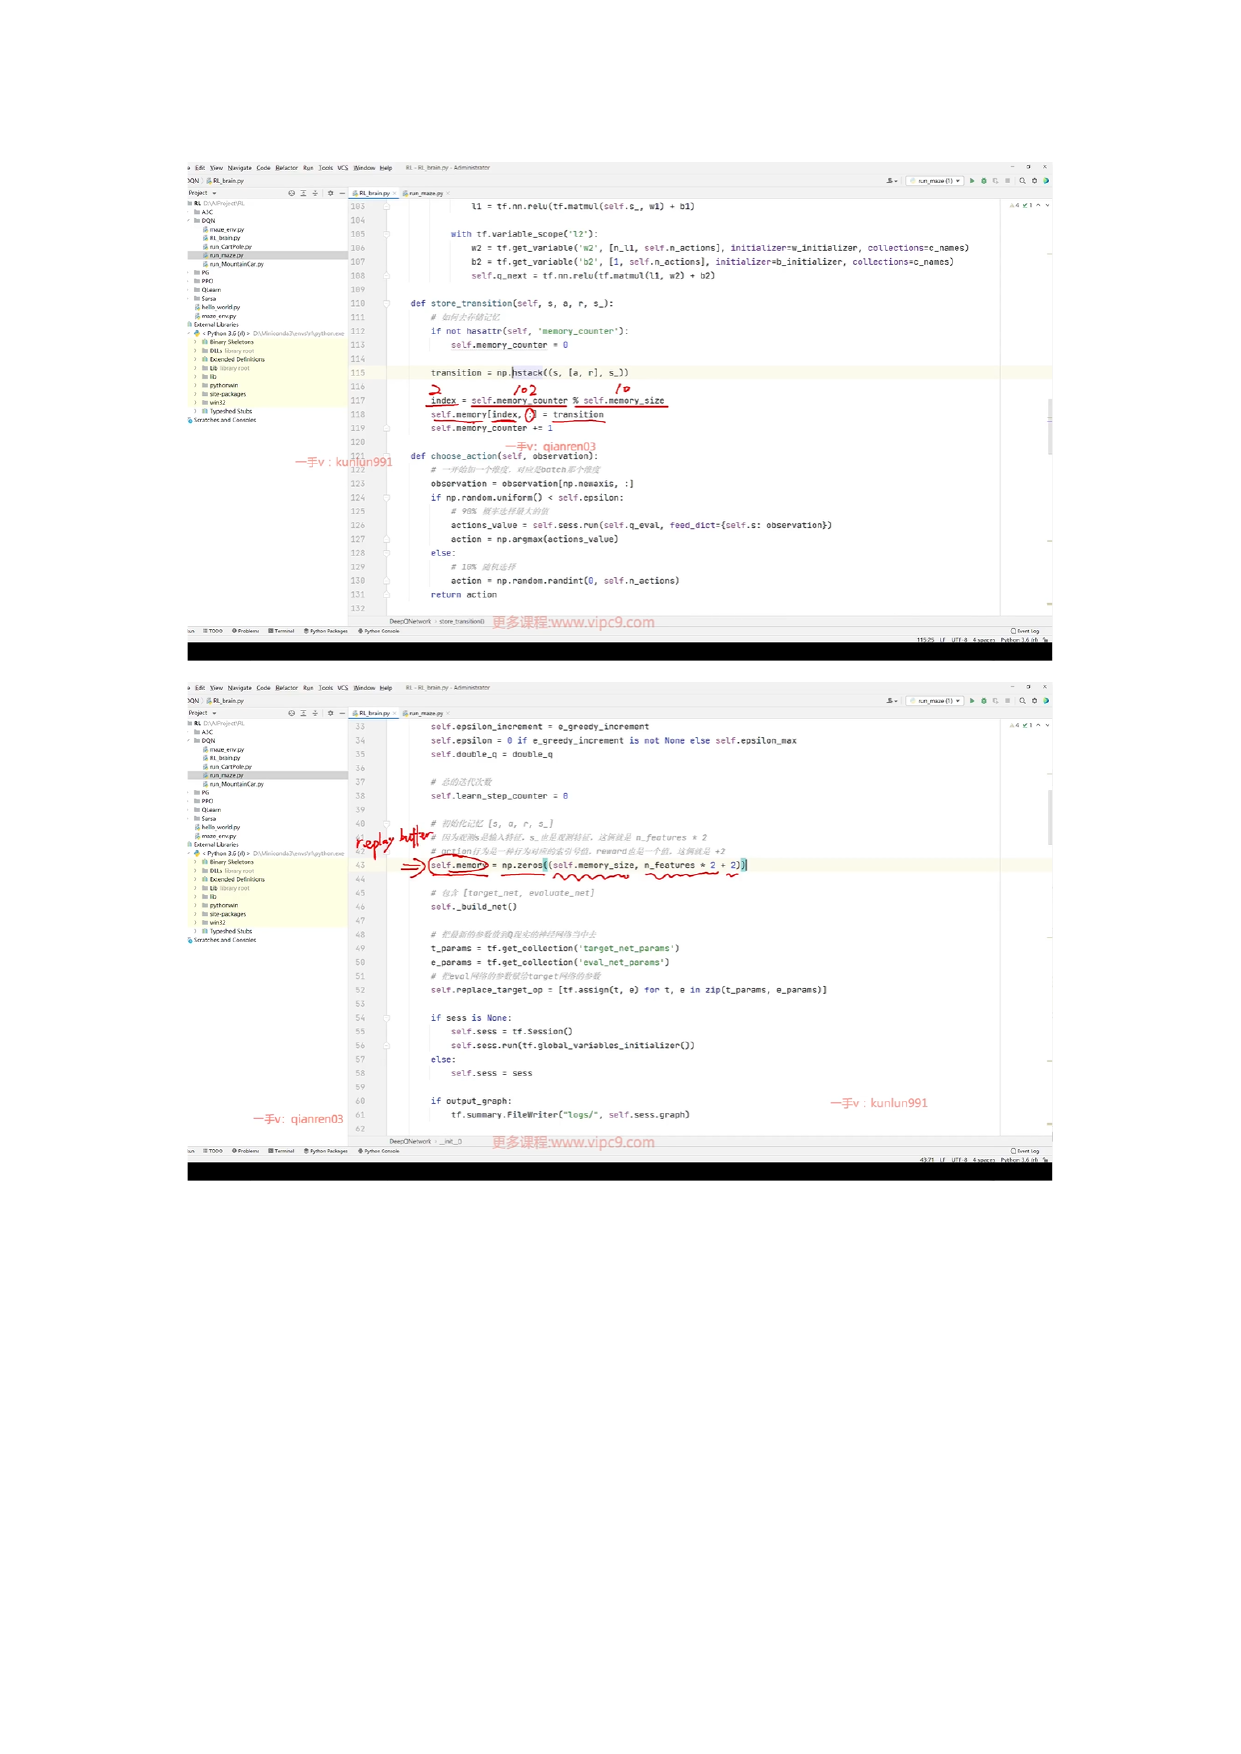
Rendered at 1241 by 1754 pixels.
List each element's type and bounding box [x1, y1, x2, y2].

picture [187, 162, 1053, 661]
picture [187, 682, 1053, 1181]
